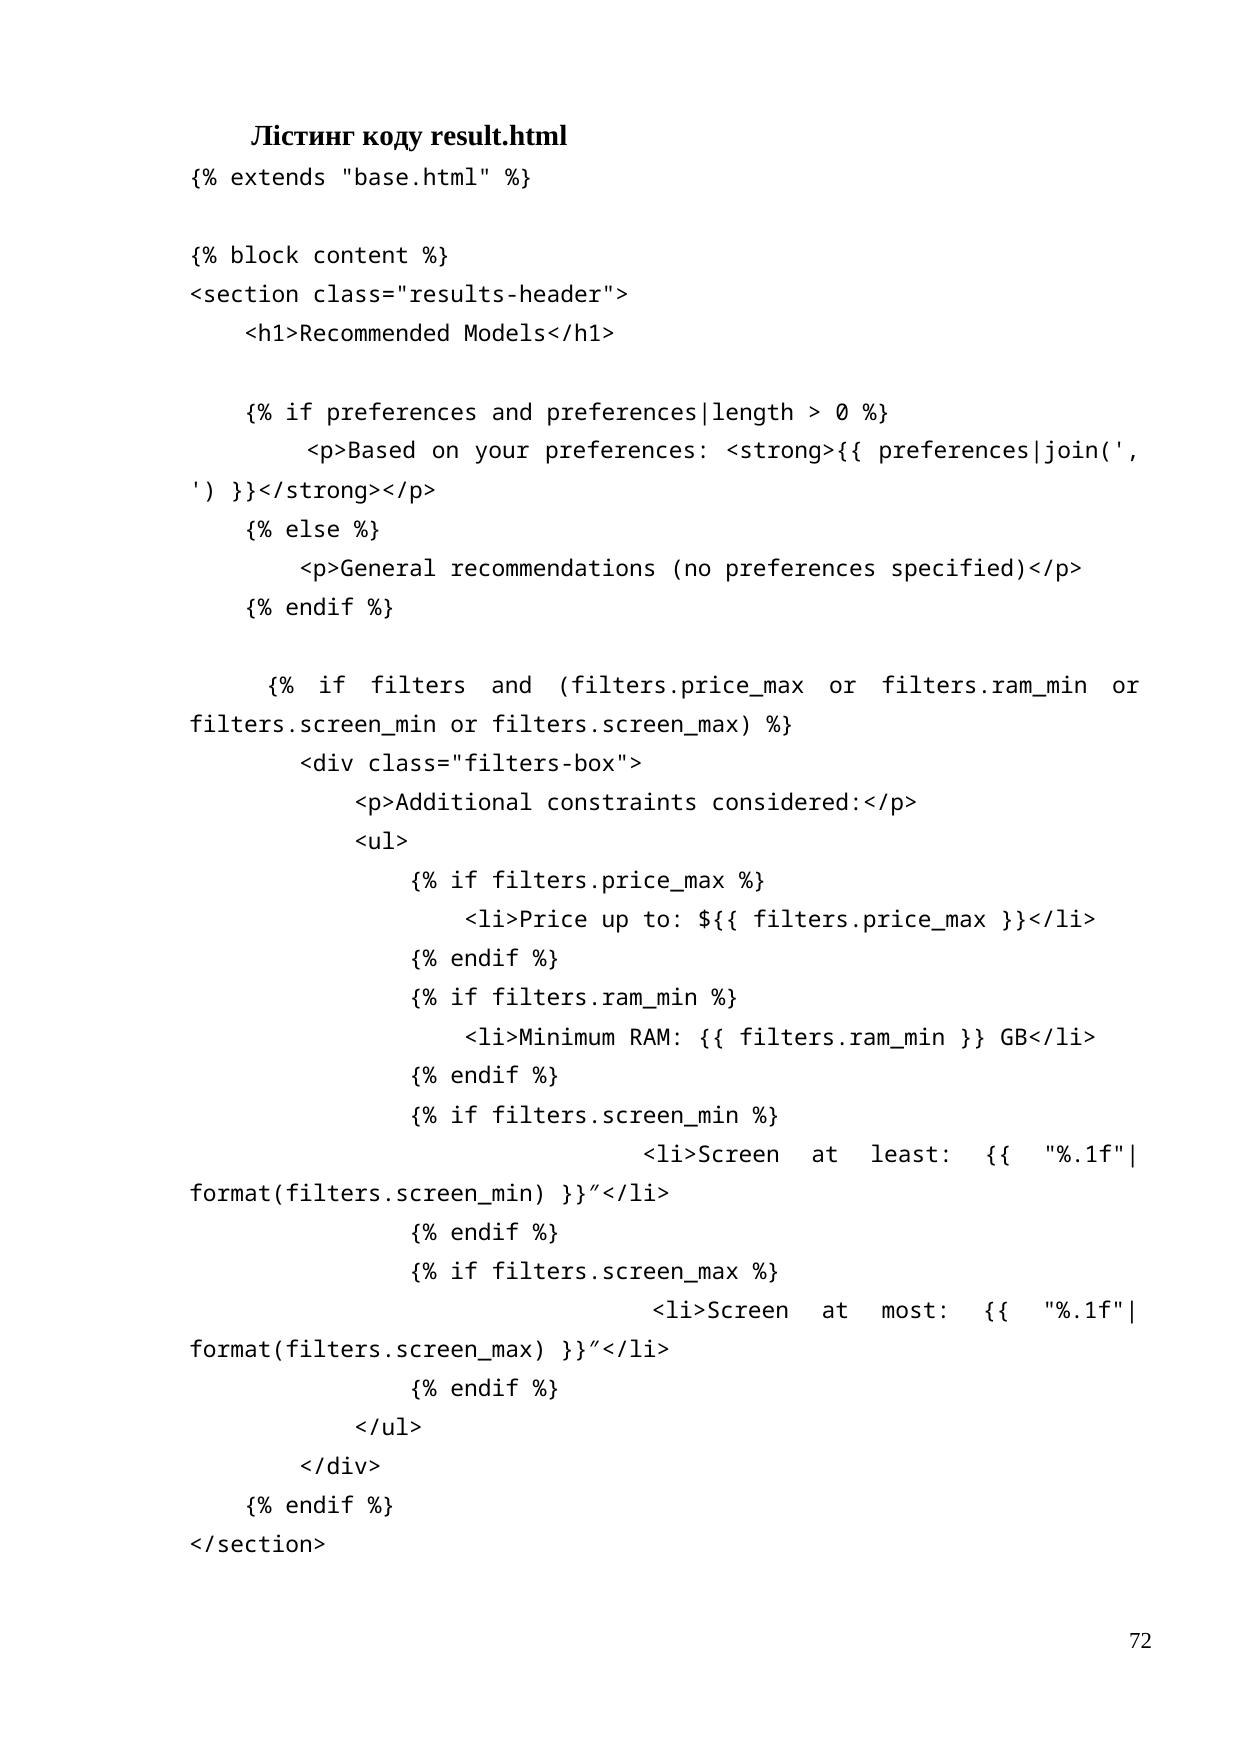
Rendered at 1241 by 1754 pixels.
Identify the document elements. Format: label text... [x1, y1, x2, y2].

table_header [178, 161, 1151, 1605]
text Лістинг коду result.html [177, 118, 1152, 152]
